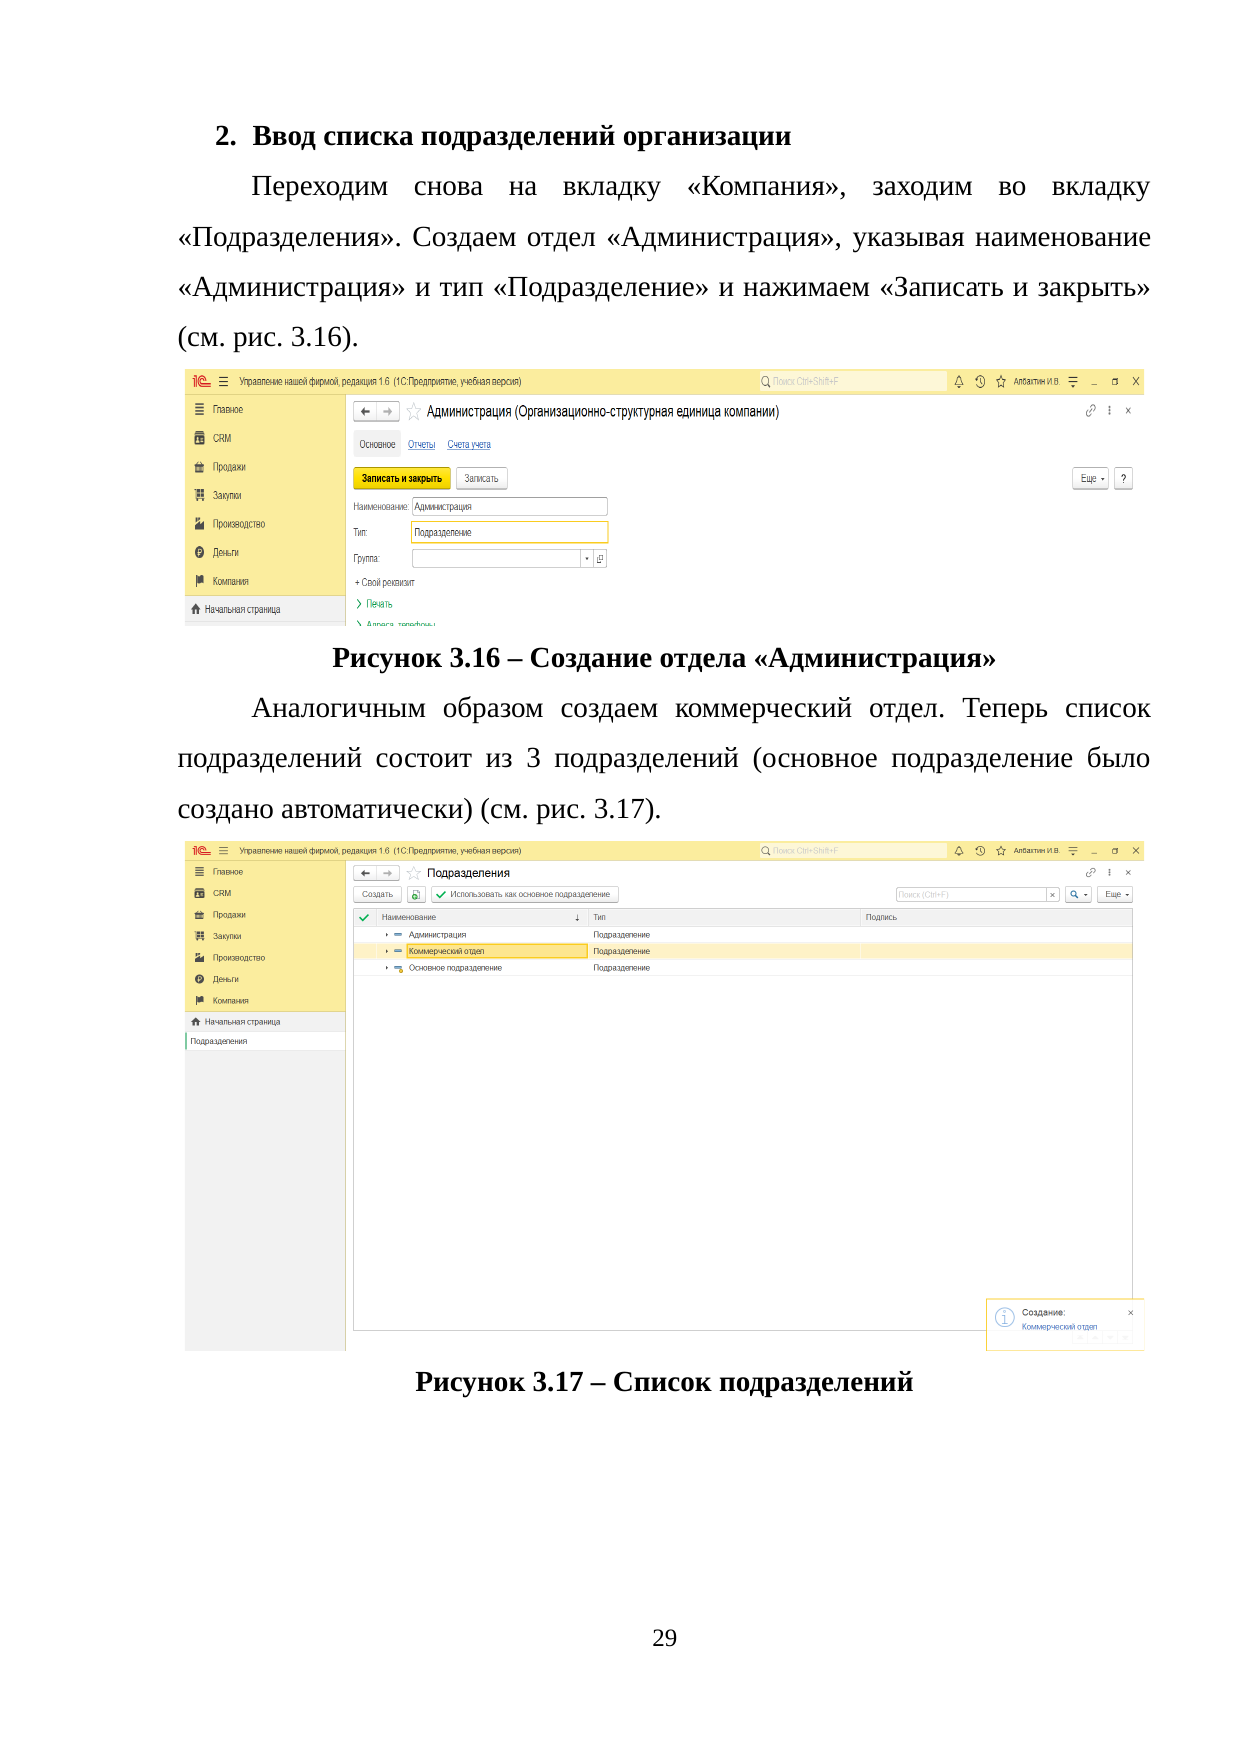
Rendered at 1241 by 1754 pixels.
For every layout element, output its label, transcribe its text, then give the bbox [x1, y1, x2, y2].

text Рисунок 3.16 – Создание отдела «Администрация» [177, 640, 1152, 673]
picture [184, 369, 1145, 626]
text Переходим снова на вкладку «Компания», заходим во вкладку «Подразделения». Создаем отдел «Администрация», указывая наименование «Администрация» и тип «Подразделение» и нажимаем «Записать и закрыть» (см. рис. 3.16). [177, 168, 1152, 353]
text Рисунок 3.17 – Список подразделений [177, 1364, 1152, 1398]
text Аналогичным образом создаем коммерческий отдел. Теперь список подразделений состоит из 3 подразделений (основное подразделение было создано автоматически) (см. рис. 3.17). [177, 690, 1152, 824]
subtitle Ввод списка подразделений организации [215, 118, 1152, 152]
picture [184, 841, 1145, 1351]
